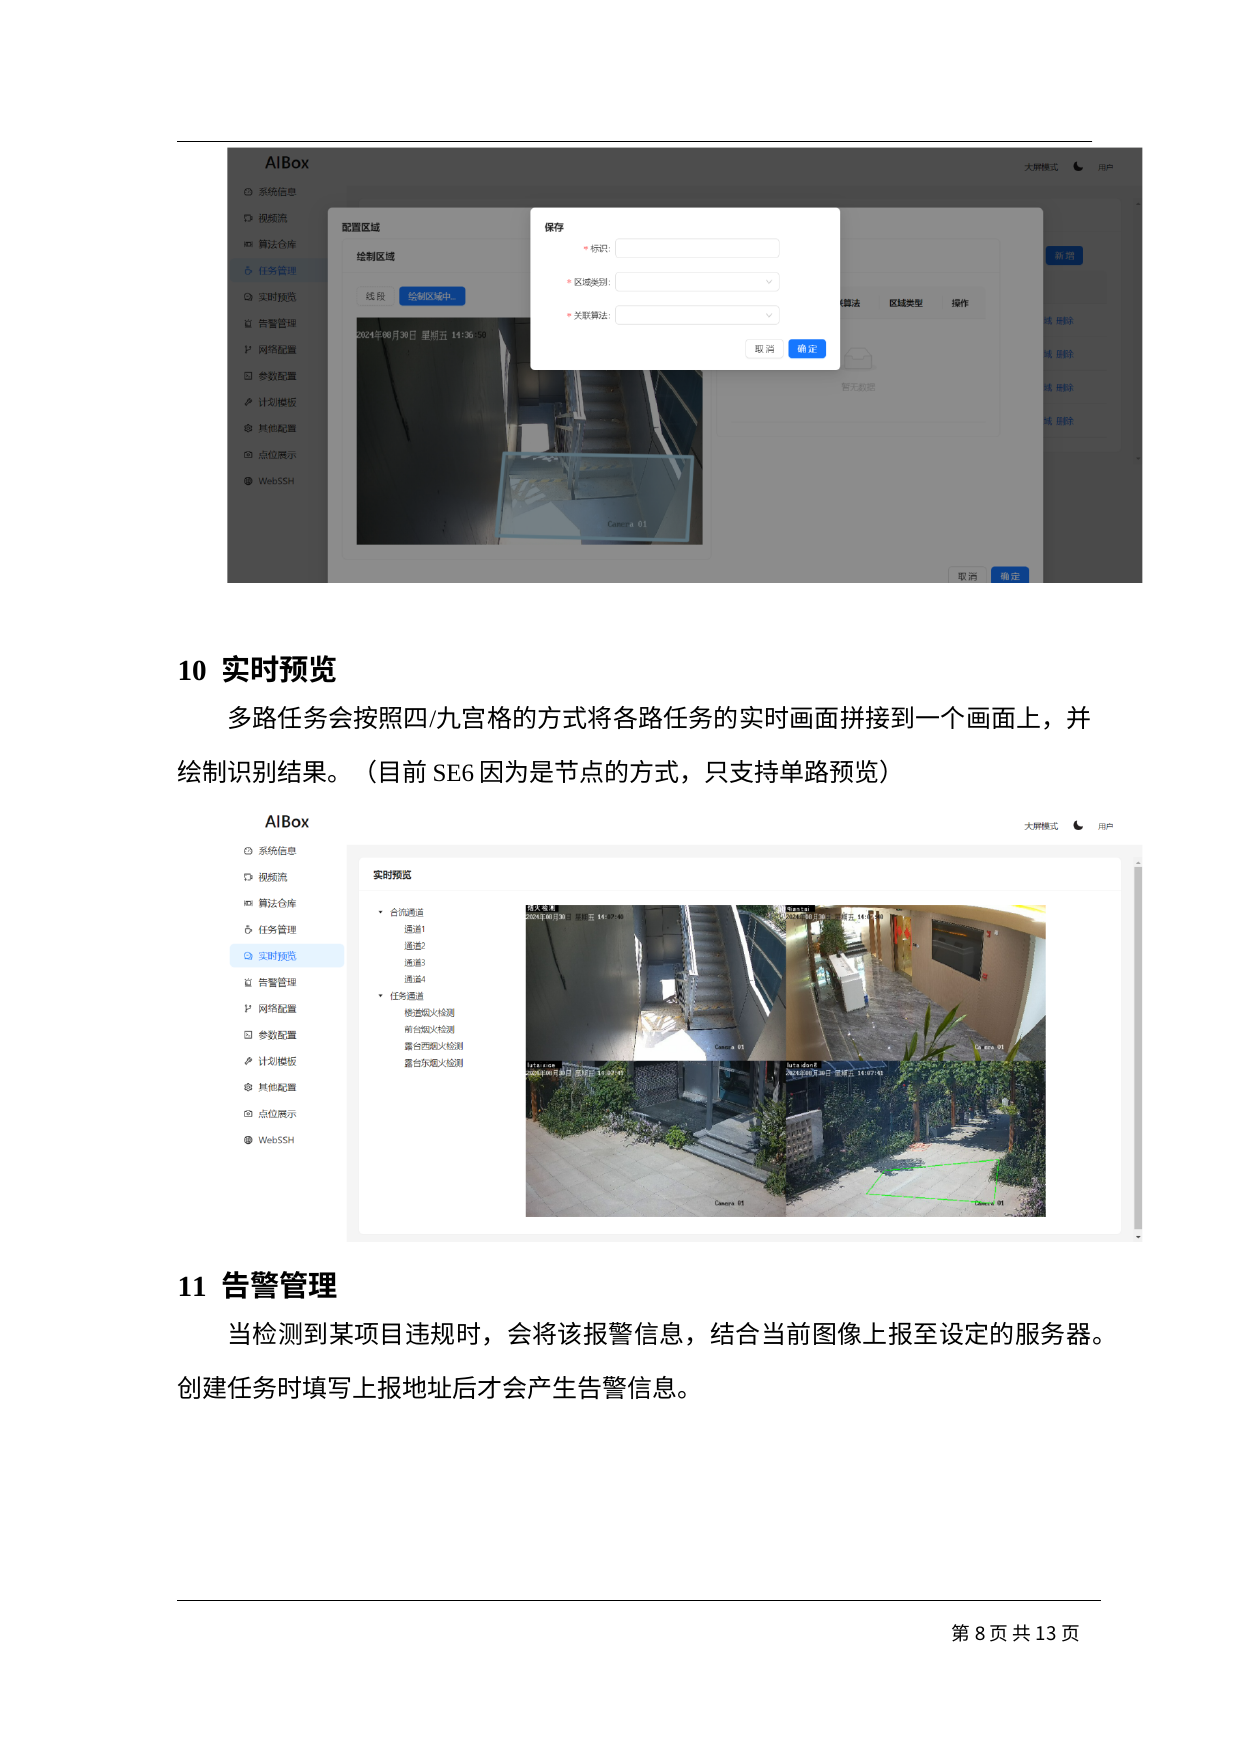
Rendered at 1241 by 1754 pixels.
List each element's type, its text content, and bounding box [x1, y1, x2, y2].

text 当检测到某项目违规时，会将该报警信息，结合当前图像上报至设定的服务器。创建任务时填写上报地址后才会产生告警信息。 [177, 1314, 1092, 1405]
picture [227, 147, 1143, 583]
text 多路任务会按照四/九宫格的方式将各路任务的实时画面拼接到一个画面上，并绘制识别结果。（目前SE6因为是节点的方式，只支持单路预览） [177, 698, 1092, 789]
subtitle 实时预览 [177, 640, 1092, 690]
subtitle 告警管理 [177, 1256, 1092, 1306]
picture [227, 807, 1143, 1242]
